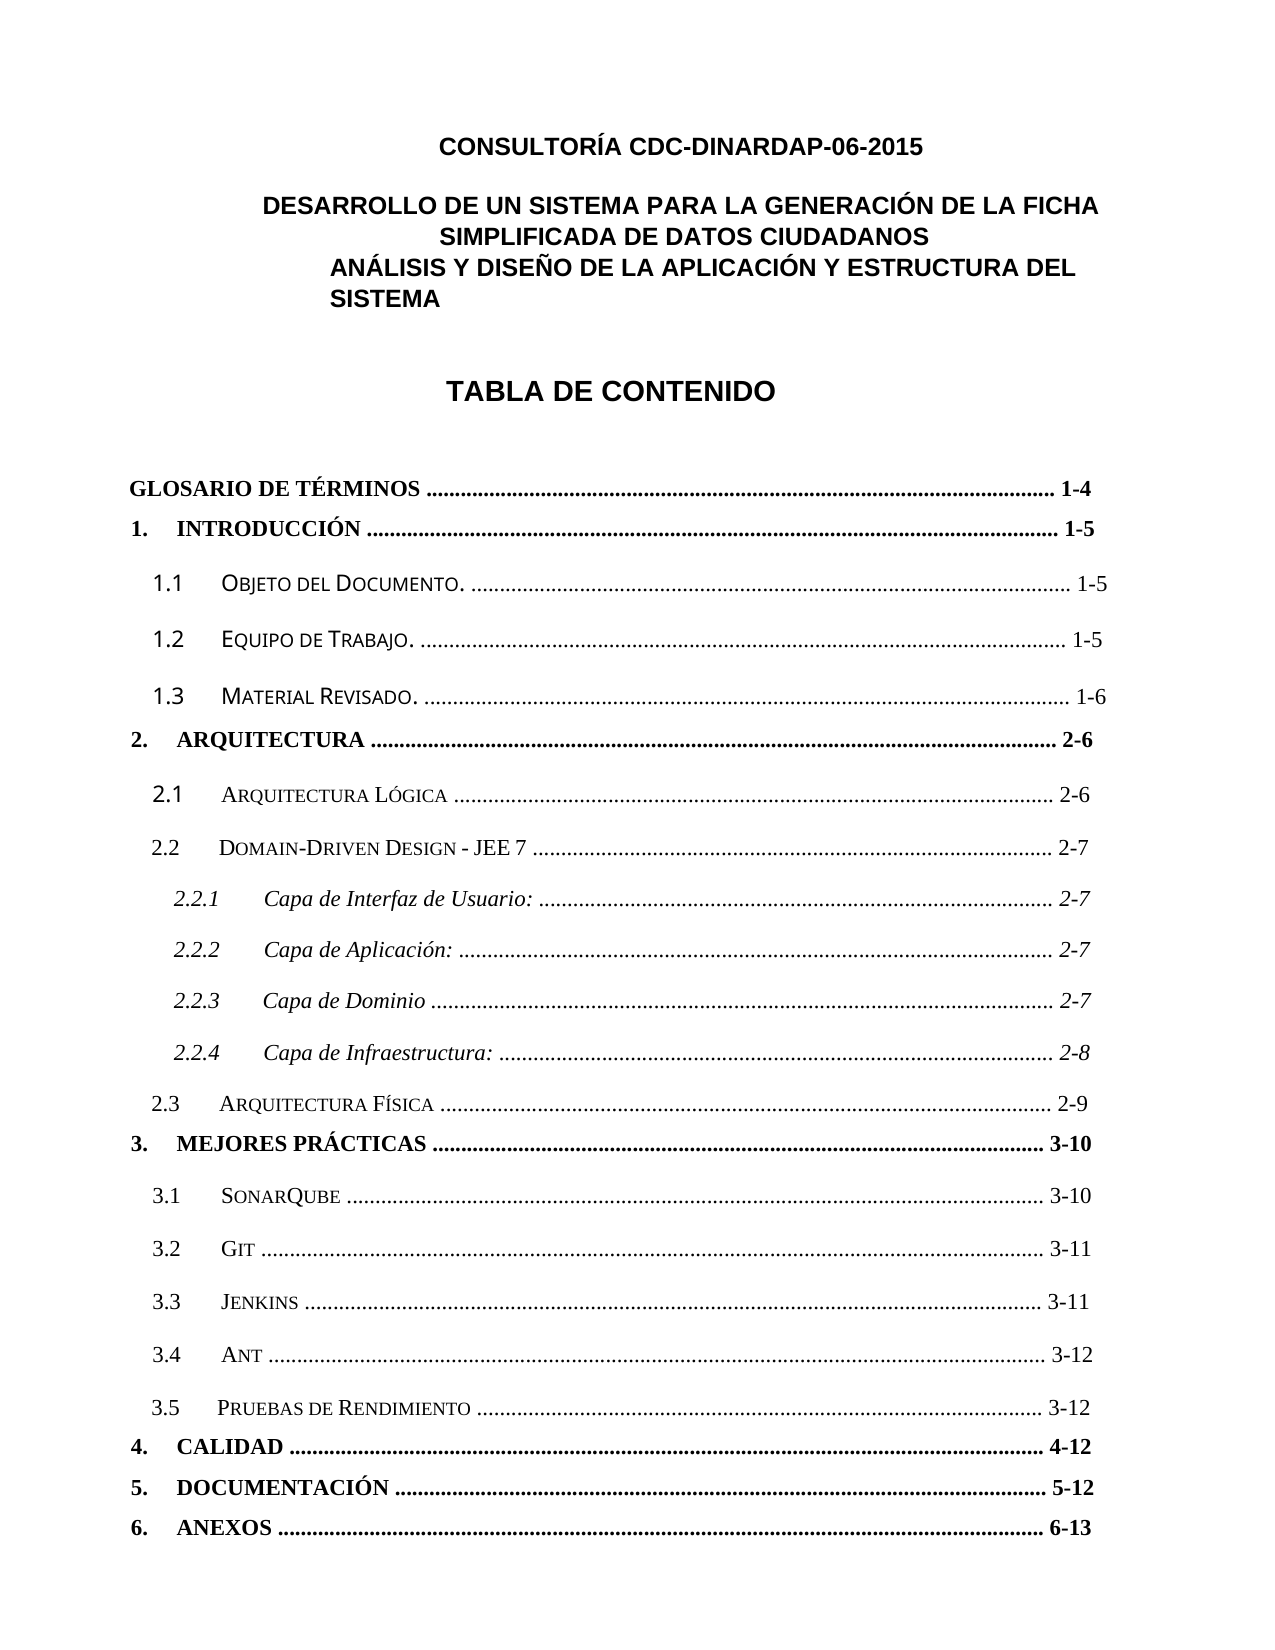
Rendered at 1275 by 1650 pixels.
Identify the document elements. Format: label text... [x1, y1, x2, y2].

list ANEXOS ...................................................................................................................................... 6-13 [131, 1513, 1173, 1541]
list JENKINS ................................................................................................................................. 3-11 [152, 1287, 1173, 1316]
subtitle 2.2 DOMAIN-DRIVEN DESIGN - JEE 7 ........................................................................................... 2-7 [131, 834, 1173, 860]
list SONARQUBE .......................................................................................................................... 3-10 [152, 1181, 1173, 1209]
list EQUIPO DE TRABAJO. ................................................................................................................. 1-5 [152, 623, 1173, 654]
list DOCUMENTACIÓN .................................................................................................................. 5-12 [131, 1473, 1173, 1501]
text 2.2.1 Capa de Interfaz de Usuario: .......................................................................................... 2-7 [131, 885, 1173, 912]
list MATERIAL REVISADO. ................................................................................................................. 1-6 [152, 680, 1173, 711]
list CALIDAD .................................................................................................................................... 4-12 [131, 1432, 1173, 1461]
text 2.2.3 Capa de Dominio ............................................................................................................. 2-7 [131, 987, 1173, 1014]
text 2.2.4 Capa de Infraestructura: ................................................................................................. 2-8 [131, 1038, 1173, 1065]
list OBJETO DEL DOCUMENTO. ......................................................................................................... 1-5 [152, 567, 1173, 598]
list ANT ........................................................................................................................................ 3-12 [152, 1341, 1173, 1368]
list INTRODUCCIÓN ......................................................................................................................... 1-5 [131, 514, 1173, 542]
text 2.2.2 Capa de Aplicación: ........................................................................................................ 2-7 [131, 936, 1173, 963]
list MEJORES PRÁCTICAS ........................................................................................................... 3-10 [131, 1129, 1173, 1157]
list ARQUITECTURA ........................................................................................................................ 2-6 [131, 725, 1173, 753]
text TABLA DE CONTENIDO [131, 374, 1092, 408]
subtitle 3.5 PRUEBAS DE RENDIMIENTO ................................................................................................... 3-12 [131, 1393, 1173, 1420]
text 2.3 ARQUITECTURA FÍSICA ........................................................................................................... 2-9 [131, 1089, 1173, 1116]
list GIT ......................................................................................................................................... 3-11 [152, 1234, 1173, 1262]
text GLOSARIO DE TÉRMINOS .............................................................................................................. 1-4 [129, 476, 1173, 502]
list ARQUITECTURA LÓGICA ......................................................................................................... 2-6 [152, 777, 1173, 809]
